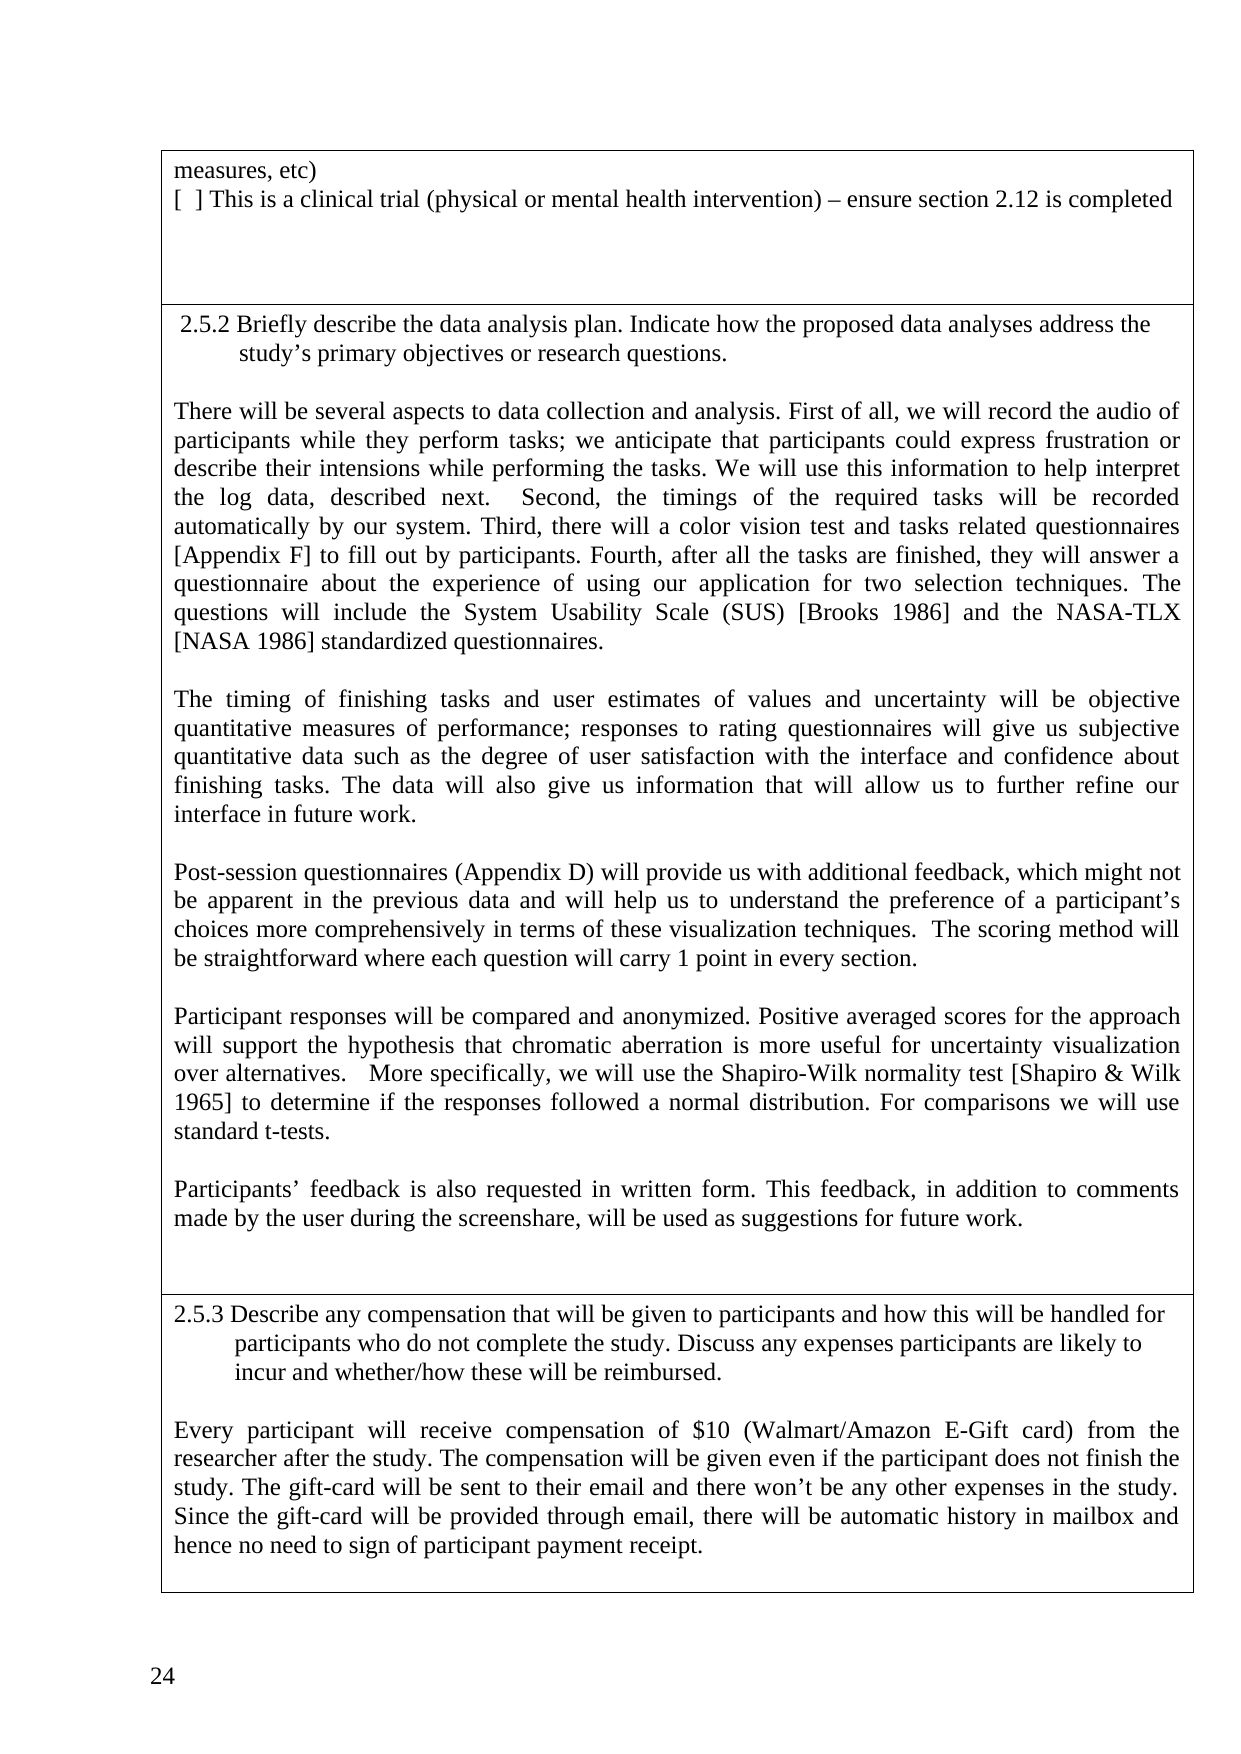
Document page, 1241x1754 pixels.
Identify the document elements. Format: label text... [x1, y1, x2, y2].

table_cell 2.5.2 Briefly describe the data analysis plan. Indicate how the proposed data analyses address the study’s primary objectives or research questions. There will be several aspects to data collection and analysis. First of all, we will record the audio of participants while they perform tasks; we anticipate that participants could express frustration or describe their intensions while performing the tasks. We will use this information to help interpret the log data, described next. Second, the timings of the required tasks will be recorded automatically by our system. Third, there will a color vision test and tasks related questionnaires [Appendix F] to fill out by participants. Fourth, after all the tasks are finished, they will answer a questionnaire about the experience of using our application for two selection techniques. The questions will include the System Usability Scale (SUS) [Brooks 1986] and the NASA-TLX [NASA 1986] standardized questionnaires. The timing of finishing tasks and user estimates of values and uncertainty will be objective quantitative measures of performance; responses to rating questionnaires will give us subjective quantitative data such as the degree of user satisfaction with the interface and confidence about finishing tasks. The data will also give us information that will allow us to further refine our interface in future work. Post-session questionnaires (Appendix D) will provide us with additional feedback, which might not be apparent in the previous data and will help us to understand the preference of a participant’s choices more comprehensively in terms of these visualization techniques. The scoring method will be straightforward where each question will carry 1 point in every section. Participant responses will be compared and anonymized. Positive averaged scores for the approach will support the hypothesis that chromatic aberration is more useful for uncertainty visualization over alternatives. More specifically, we will use the Shapiro-Wilk normality test [Shapiro & Wilk 1965] to determine if the responses followed a normal distribution. For comparisons we will use standard t-tests. Participants’ feedback is also requested in written form. This feedback, in addition to comments made by the user during the screenshare, will be used as suggestions for future work. [162, 305, 1193, 1294]
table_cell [162, 1295, 1193, 1592]
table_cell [162, 151, 1193, 304]
